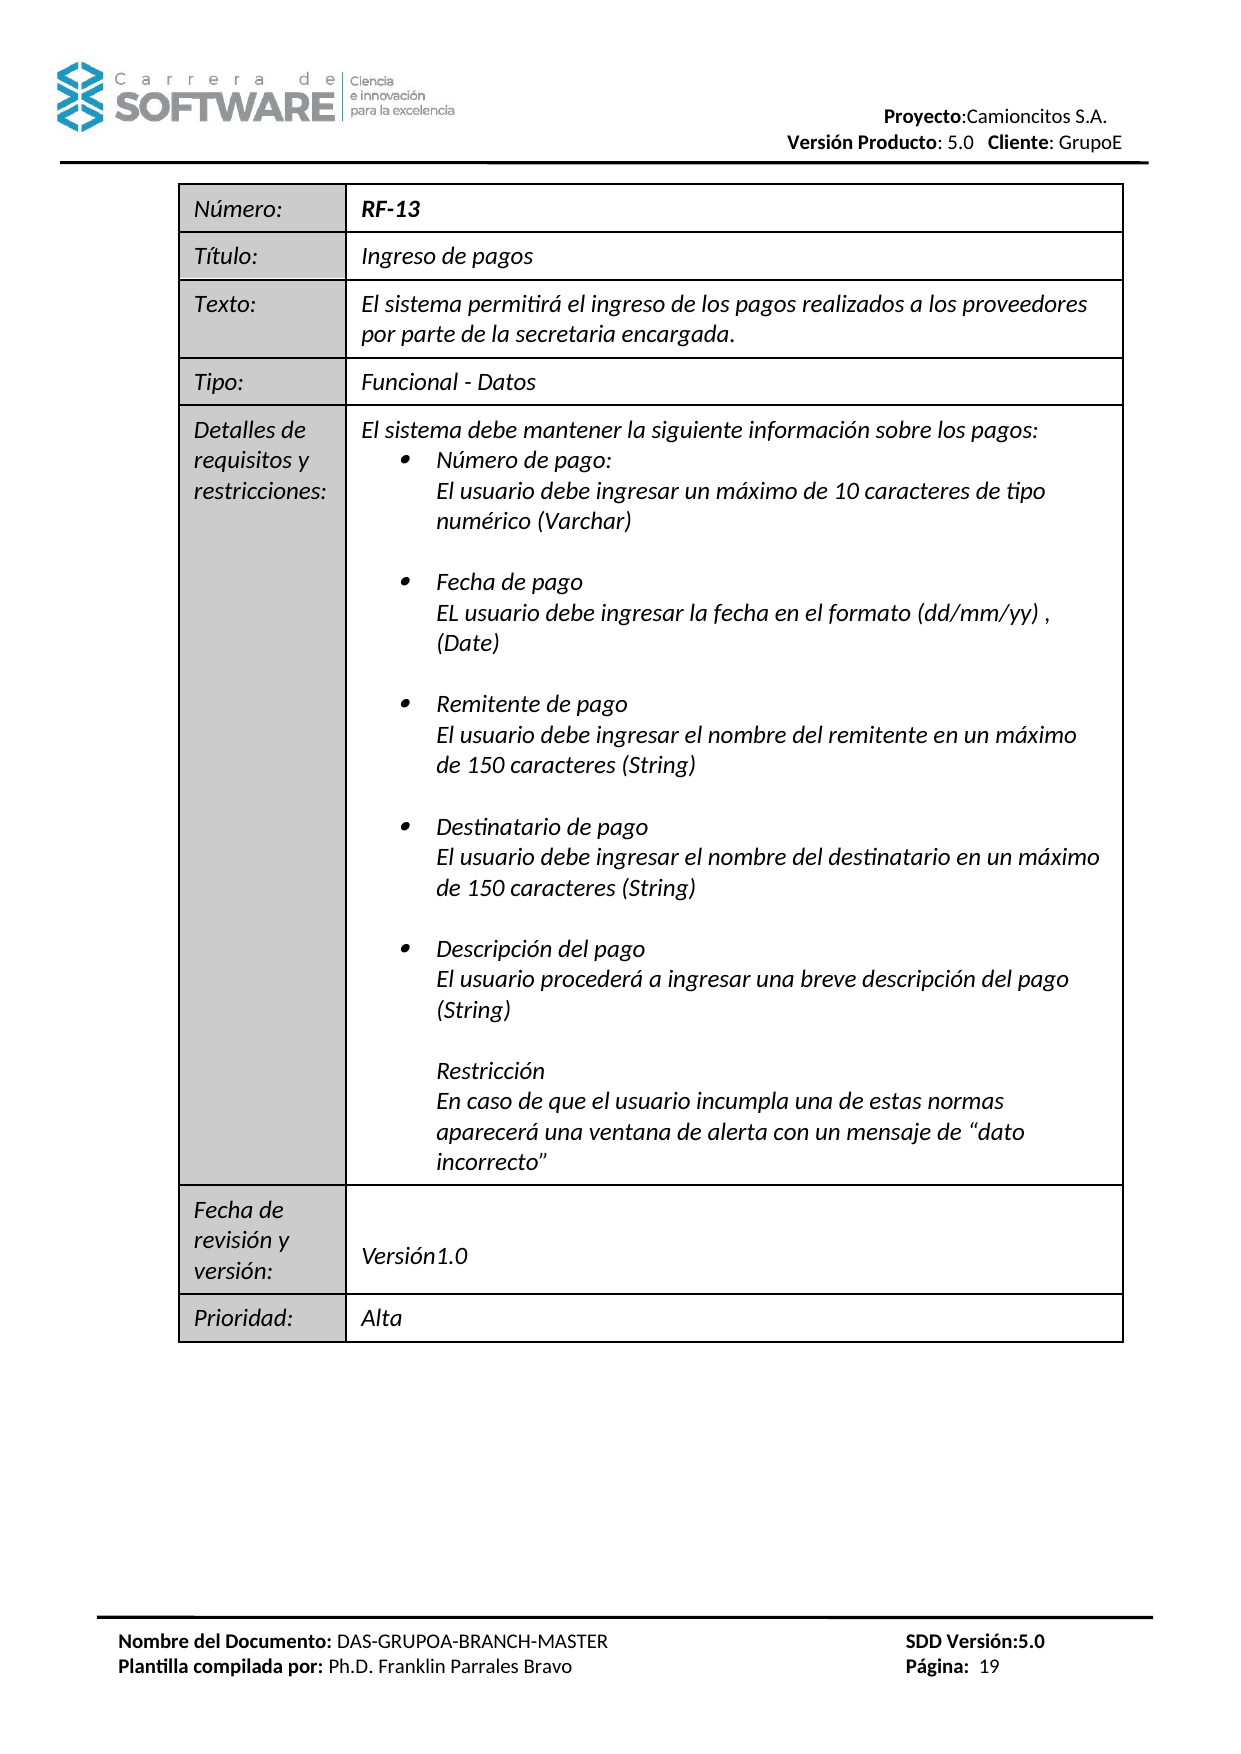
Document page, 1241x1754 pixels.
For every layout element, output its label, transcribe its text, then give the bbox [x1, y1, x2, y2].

table_cell Texto: [180, 281, 345, 357]
table_cell Funcional - Datos [347, 359, 1122, 404]
table_cell El sistema debe mantener la siguiente información sobre los pagos: Número de pago: El usuario debe ingresar un máximo de 10 caracteres de tipo numérico (Varchar) Fecha de pago EL usuario debe ingresar la fecha en el formato (dd/mm/yy) ,(Date) Remitente de pago El usuario debe ingresar el nombre del remitente en un máximo de 150 caracteres (String) Destinatario de pago El usuario debe ingresar el nombre del destinatario en un máximo de 150 caracteres (String) Descripción del pago El usuario procederá a ingresar una breve descripción del pago (String) Restricción En caso de que el usuario incumpla una de estas normas aparecerá una ventana de alerta con un mensaje de “dato incorrecto” [347, 406, 1122, 1184]
table_header Número: [180, 185, 345, 231]
picture [46, 46, 461, 154]
table_cell Ingreso de pagos [347, 233, 1122, 278]
table_cell Tipo: [180, 359, 345, 404]
table_cell Detalles de requisitos y restricciones: [180, 406, 345, 1184]
table_cell Título: [180, 233, 345, 278]
table_cell El sistema permitirá el ingreso de los pagos realizados a los proveedores por parte de la secretaria encargada. [347, 281, 1122, 357]
table_cell Alta [347, 1295, 1122, 1341]
table_cell Versión1.0 [347, 1186, 1122, 1293]
table_cell Fecha de revisión y versión: [180, 1186, 345, 1293]
table_header RF-13 [347, 185, 1122, 231]
table_cell Prioridad: [180, 1295, 345, 1341]
